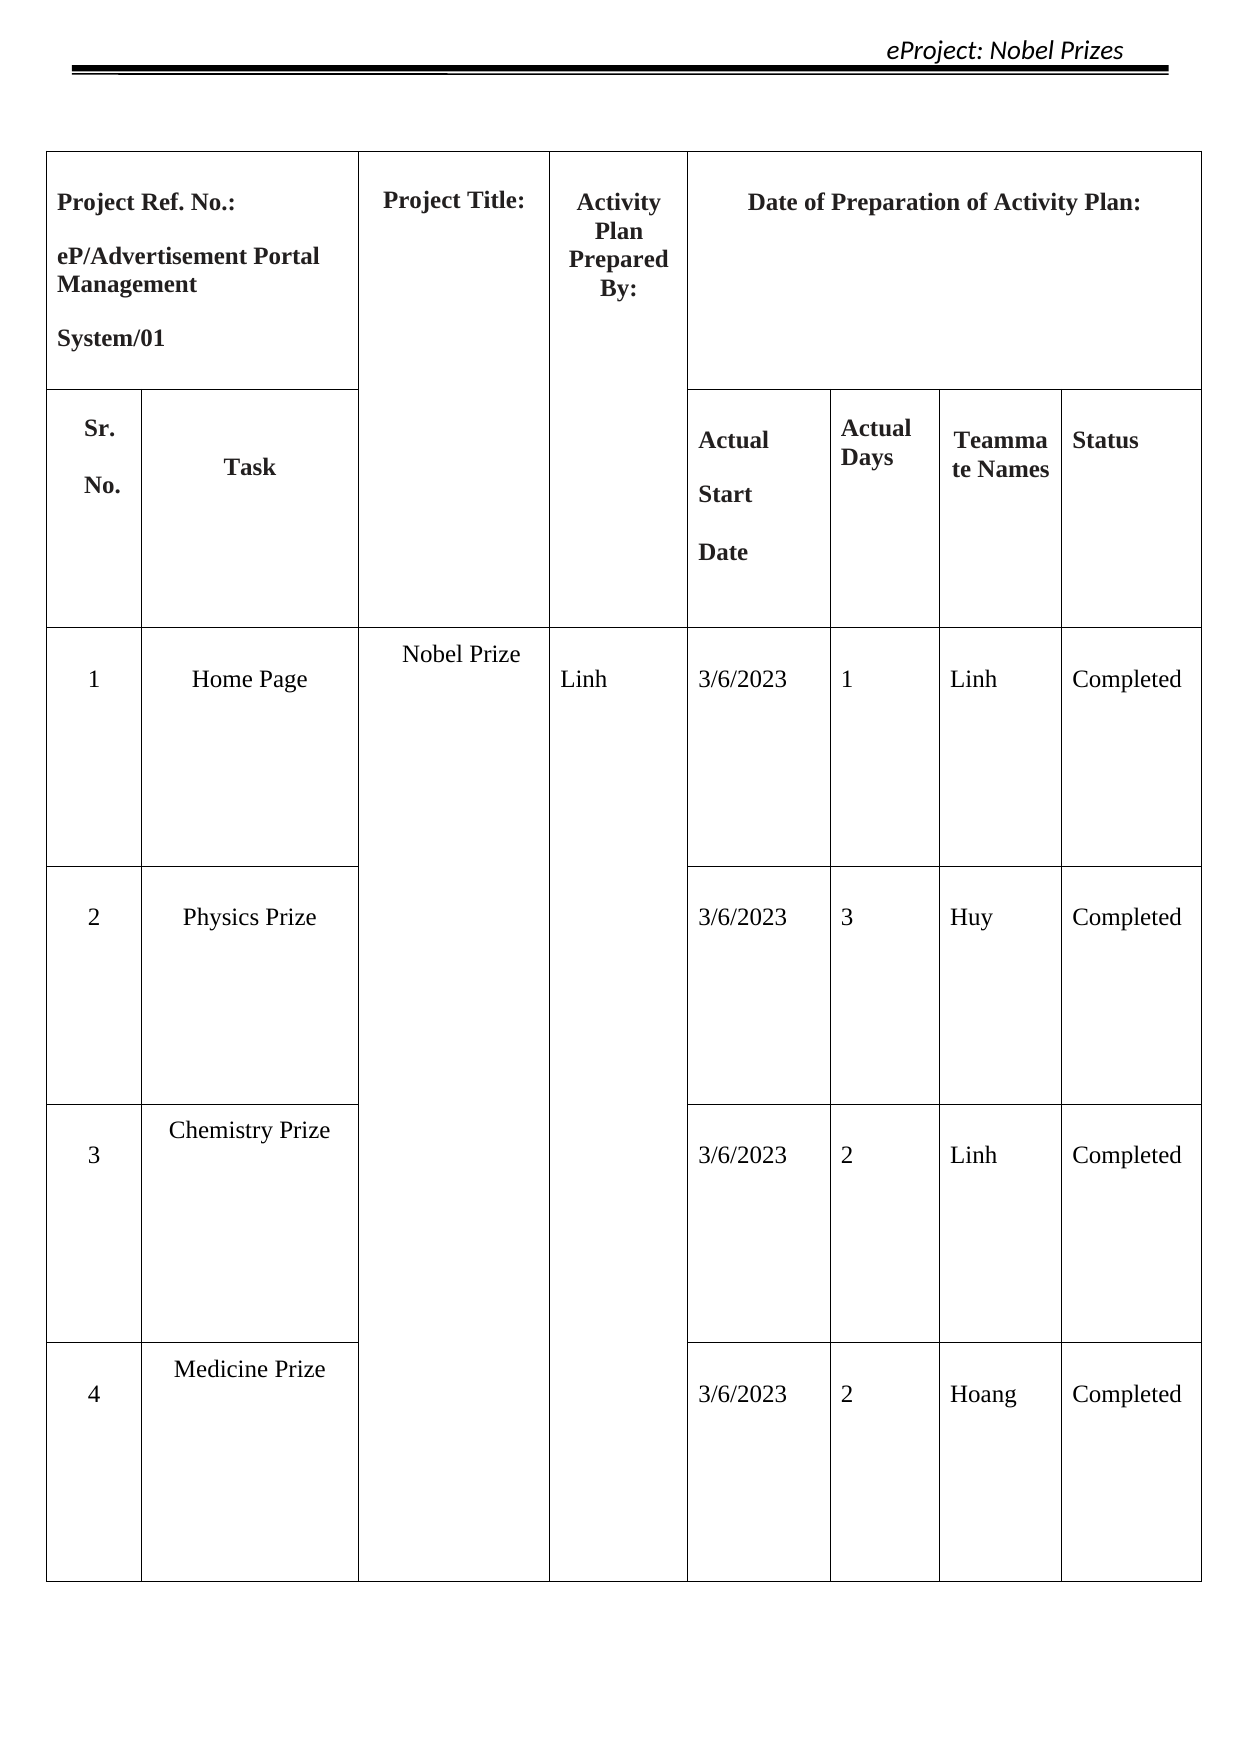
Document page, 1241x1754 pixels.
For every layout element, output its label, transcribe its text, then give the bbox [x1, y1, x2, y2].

table_cell 1 [831, 628, 939, 866]
table_cell Actual Start Date [688, 390, 830, 627]
table_cell 3/6/2023 [688, 1105, 830, 1342]
table_cell Completed [1062, 1105, 1201, 1342]
table_cell Linh [940, 1105, 1061, 1342]
table_cell Chemistry Prize [142, 1105, 358, 1342]
table_cell 3 [47, 1105, 141, 1342]
table_cell Completed [1062, 1343, 1201, 1581]
table_cell Nobel Prize [359, 628, 549, 1581]
table_cell 3/6/2023 [688, 1343, 830, 1581]
table_cell Linh [550, 628, 687, 1581]
table_cell 3/6/2023 [688, 867, 830, 1104]
table_header Date of Preparation of Activity Plan: [688, 152, 1201, 389]
table_header Project Title: [359, 152, 549, 627]
table_cell Hoang [940, 1343, 1061, 1581]
table_cell 2 [47, 867, 141, 1104]
table_cell 3 [831, 867, 939, 1104]
table_cell Completed [1062, 867, 1201, 1104]
table_cell Task [142, 390, 358, 627]
table_cell Teammate Names [940, 390, 1061, 627]
table_cell Status [1062, 390, 1201, 627]
table_cell Completed [1062, 628, 1201, 866]
table_cell 2 [831, 1105, 939, 1342]
table_cell 4 [47, 1343, 141, 1581]
table_cell Physics Prize [142, 867, 358, 1104]
table_cell Medicine Prize [142, 1343, 358, 1581]
table_cell Huy [940, 867, 1061, 1104]
table_header Project Ref. No.: eP/Advertisement Portal Management System/01 [47, 152, 358, 389]
table_header Activity Plan Prepared By: [550, 152, 687, 627]
table_cell Linh [940, 628, 1061, 866]
table_cell 3/6/2023 [688, 628, 830, 866]
table_cell Actual Days [831, 390, 939, 627]
table_cell 2 [831, 1343, 939, 1581]
table_cell 1 [47, 628, 141, 866]
table_cell Sr. No. [47, 390, 141, 627]
table_cell Home Page [142, 628, 358, 866]
